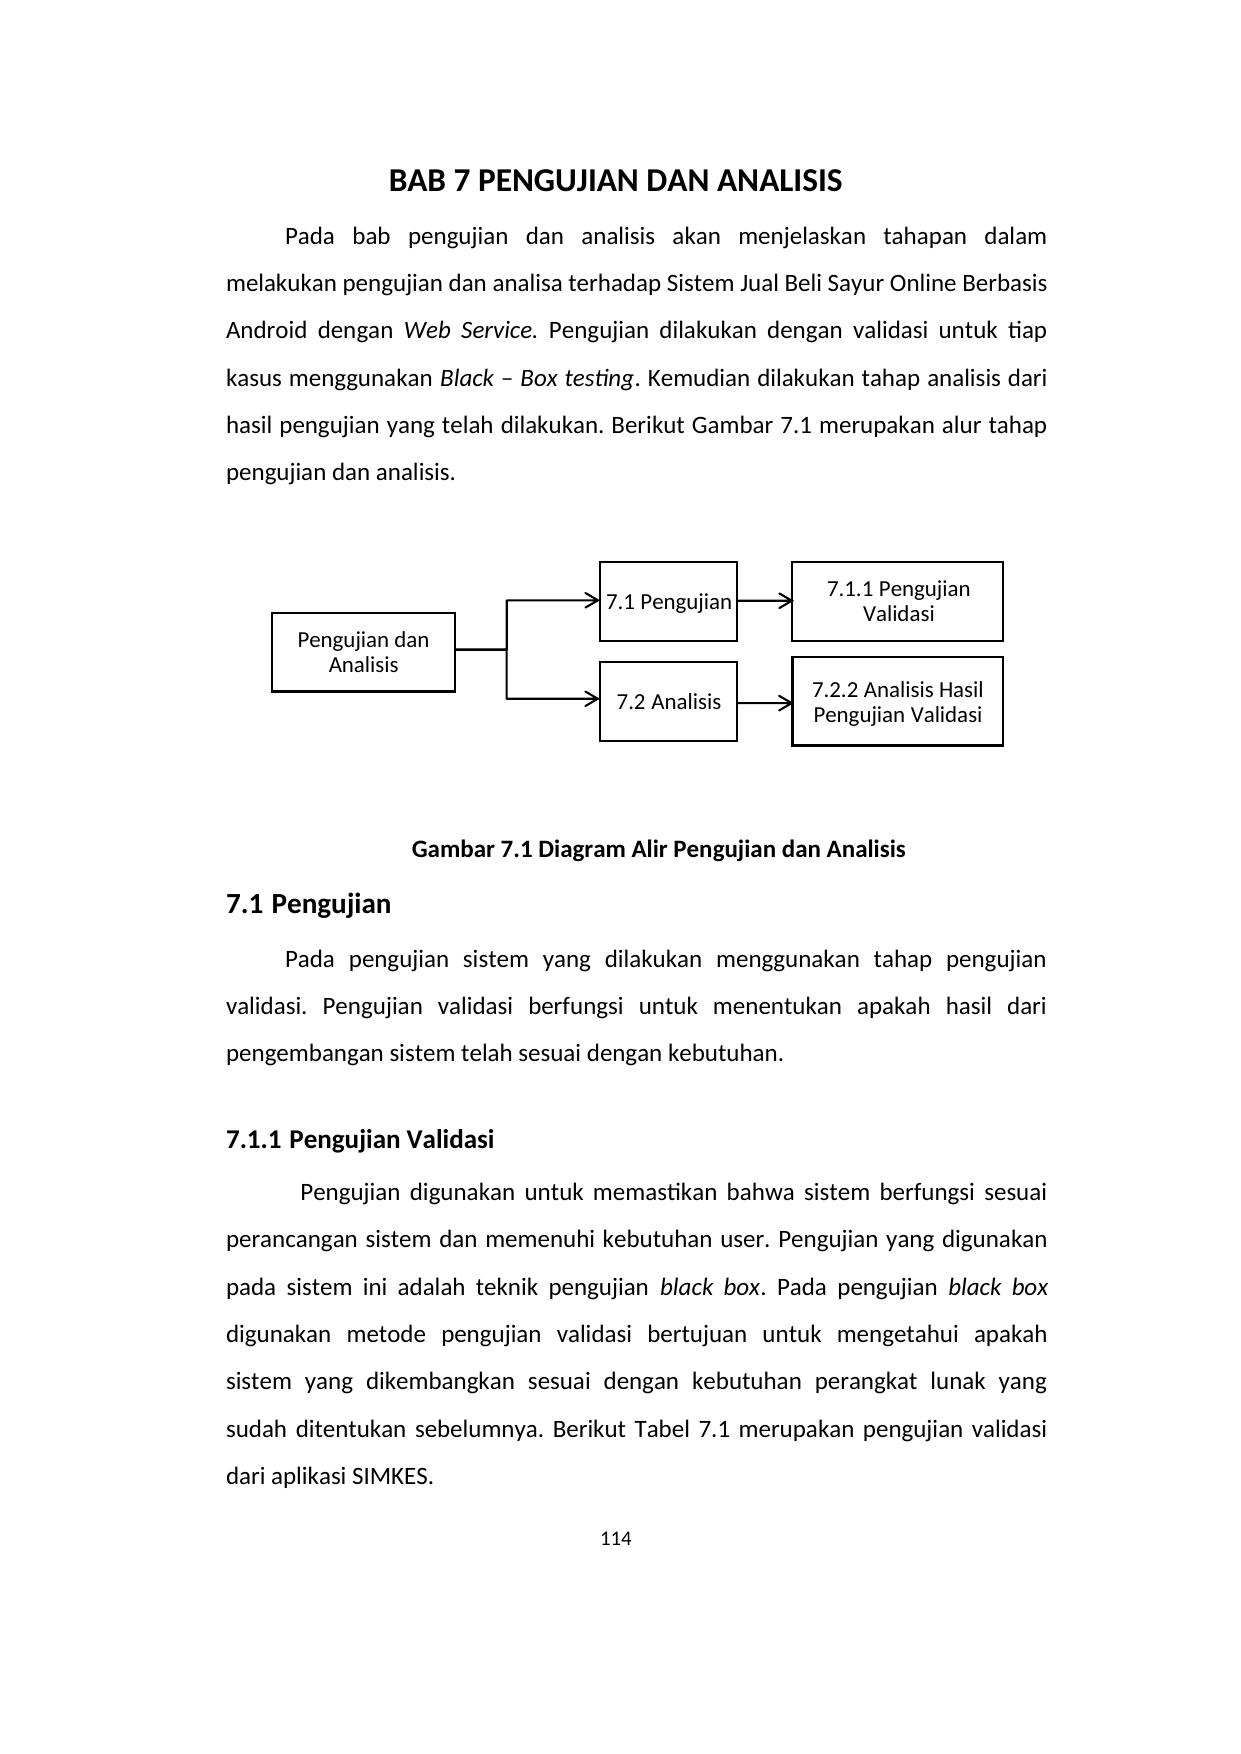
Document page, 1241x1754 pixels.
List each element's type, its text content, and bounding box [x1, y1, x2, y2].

picture [499, 671, 505, 682]
subtitle Gambar 7.1 Diagram Alir Pengujian dan Analisis [226, 833, 1092, 864]
text Pada pengujian sistem yang dilakukan menggunakan tahap pengujian validasi. Pengujian validasi berfungsi untuk menentukan apakah hasil dari pengembangan sistem telah sesuai dengan kebutuhan. [226, 943, 1048, 1068]
picture [793, 673, 1002, 730]
picture [793, 563, 1003, 640]
subtitle 7.1 Pengujian [226, 885, 1092, 920]
subtitle 7.1.1 Pengujian Validasi [226, 1122, 1092, 1155]
picture [600, 563, 737, 640]
text Pengujian digunakan untuk memastikan bahwa sistem berfungsi sesuai perancangan sistem dan memenuhi kebutuhan user. Pengujian yang digunakan pada sistem ini adalah teknik pengujian black box. Pada pengujian black box digunakan metode pengujian validasi bertujuan untuk mengetahui apakah sistem yang dikembangkan sesuai dengan kebutuhan perangkat lunak yang sudah ditentukan sebelumnya. Berikut Tabel 7.1 merupakan pengujian validasi dari aplikasi SIMKES. [226, 1176, 1048, 1491]
text Pada bab pengujian dan analisis akan menjelaskan tahapan dalam melakukan pengujian dan analisa terhadap Sistem Jual Beli Sayur Online Berbasis Android dengan Web Service. Pengujian dilakukan dengan validasi untuk tiap kasus menggunakan Black – Box testing. Kemudian dilakukan tahap analisis dari hasil pengujian yang telah dilakukan. Berikut Gambar 7.1 merupakan alur tahap pengujian dan analisis. [226, 220, 1048, 487]
picture [500, 621, 505, 632]
text PENGUJIAN DAN ANALISIS [141, 159, 1090, 200]
picture [271, 613, 455, 691]
picture [600, 663, 737, 740]
